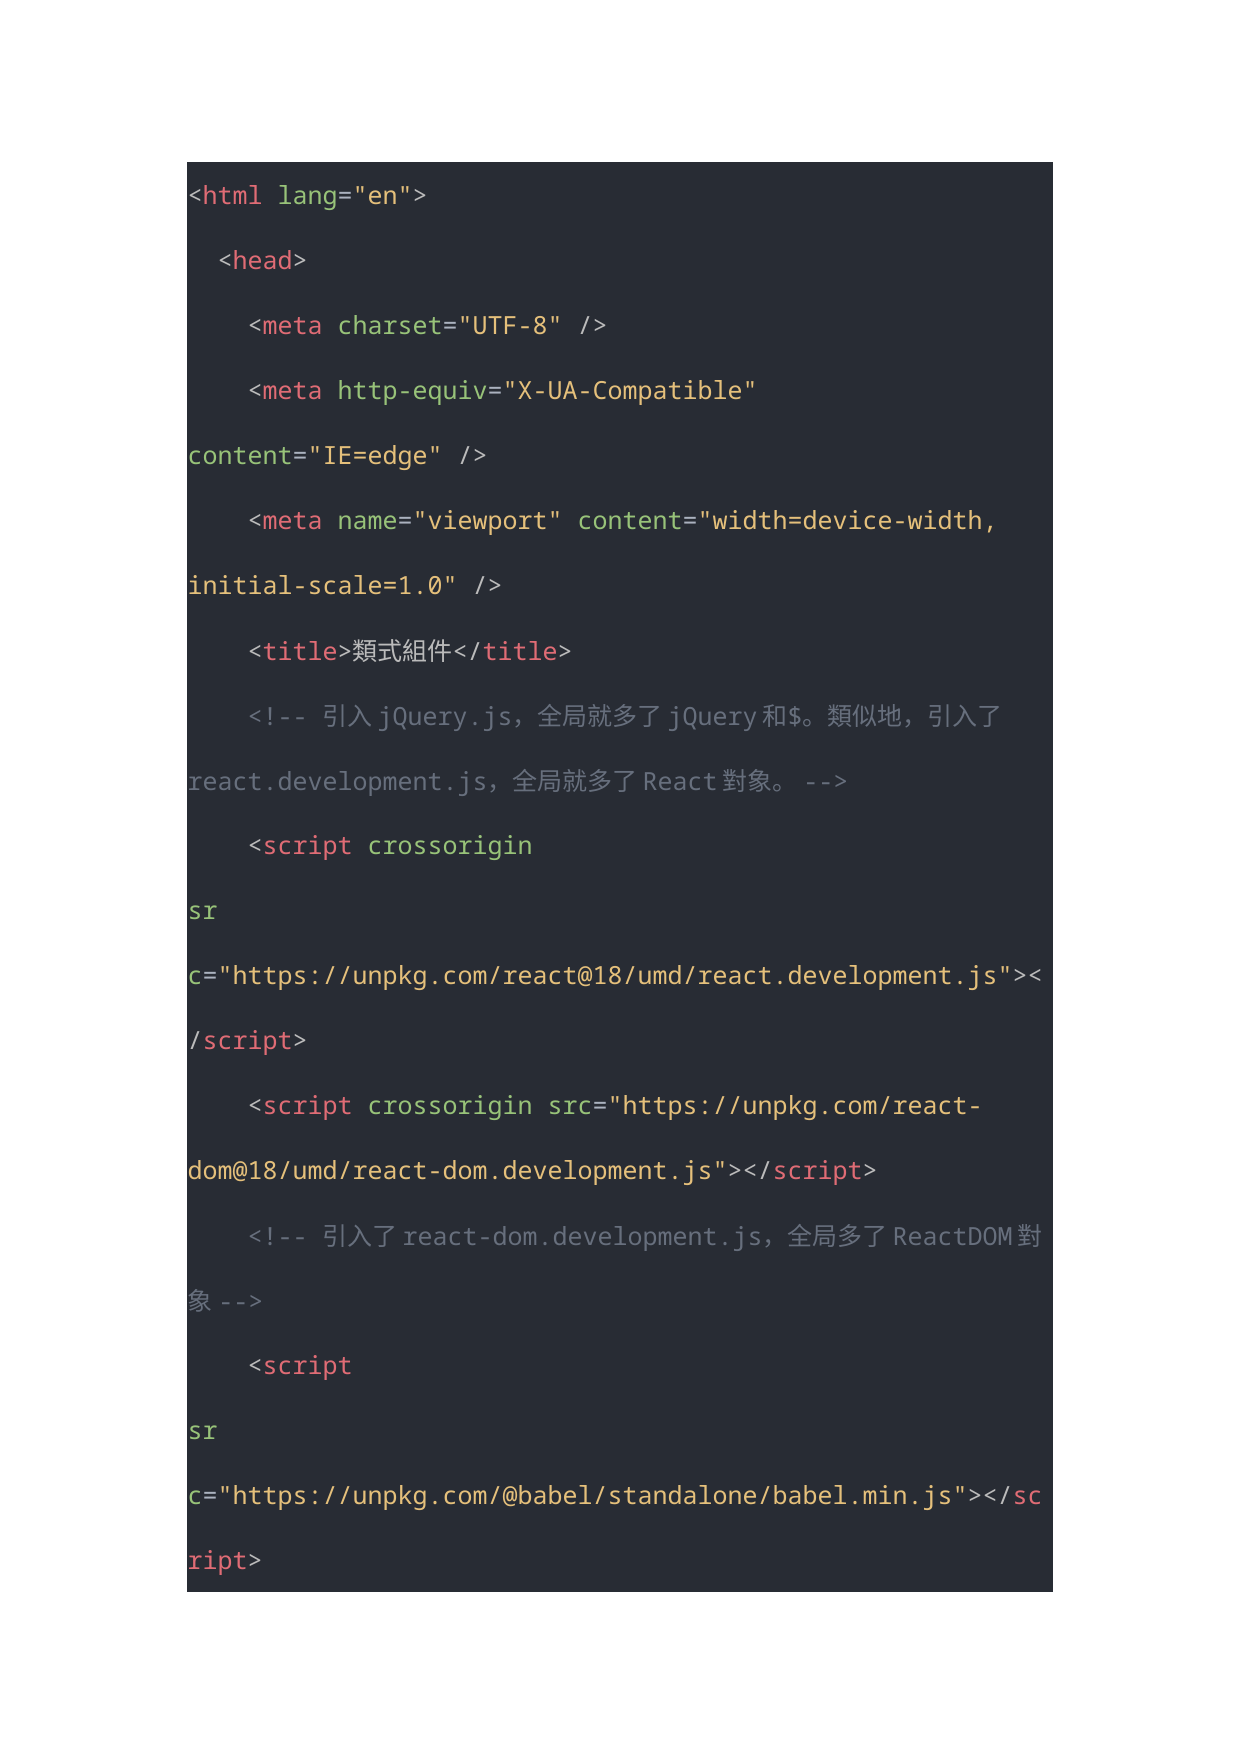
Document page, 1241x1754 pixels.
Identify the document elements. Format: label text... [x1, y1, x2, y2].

text <head> [187, 227, 1053, 292]
text <html lang="en"> [187, 162, 1053, 227]
text <title>類式組件</title> [187, 617, 1053, 682]
text <script crossorigin src="https://unpkg.com/react-dom@18/umd/react-dom.development.js"></script> [187, 1072, 1053, 1202]
text <script crossorigin src="https://unpkg.com/react@18/umd/react.development.js"></script> [187, 812, 1053, 1072]
text <meta name="viewport" content="width=device-width, initial-scale=1.0" /> [187, 487, 1053, 617]
text <script src="https://unpkg.com/@babel/standalone/babel.min.js"></script> [187, 1332, 1053, 1592]
text <meta http-equiv="X-UA-Compatible" content="IE=edge" /> [187, 357, 1053, 487]
text <meta charset="UTF-8" /> [187, 292, 1053, 357]
text <!-- 引入了react-dom.development.js，全局多了ReactDOM對象 --> [187, 1202, 1053, 1332]
text <!-- 引入jQuery.js，全局就多了jQuery和$。類似地，引入了react.development.js，全局就多了React對象。 --> [187, 682, 1053, 812]
